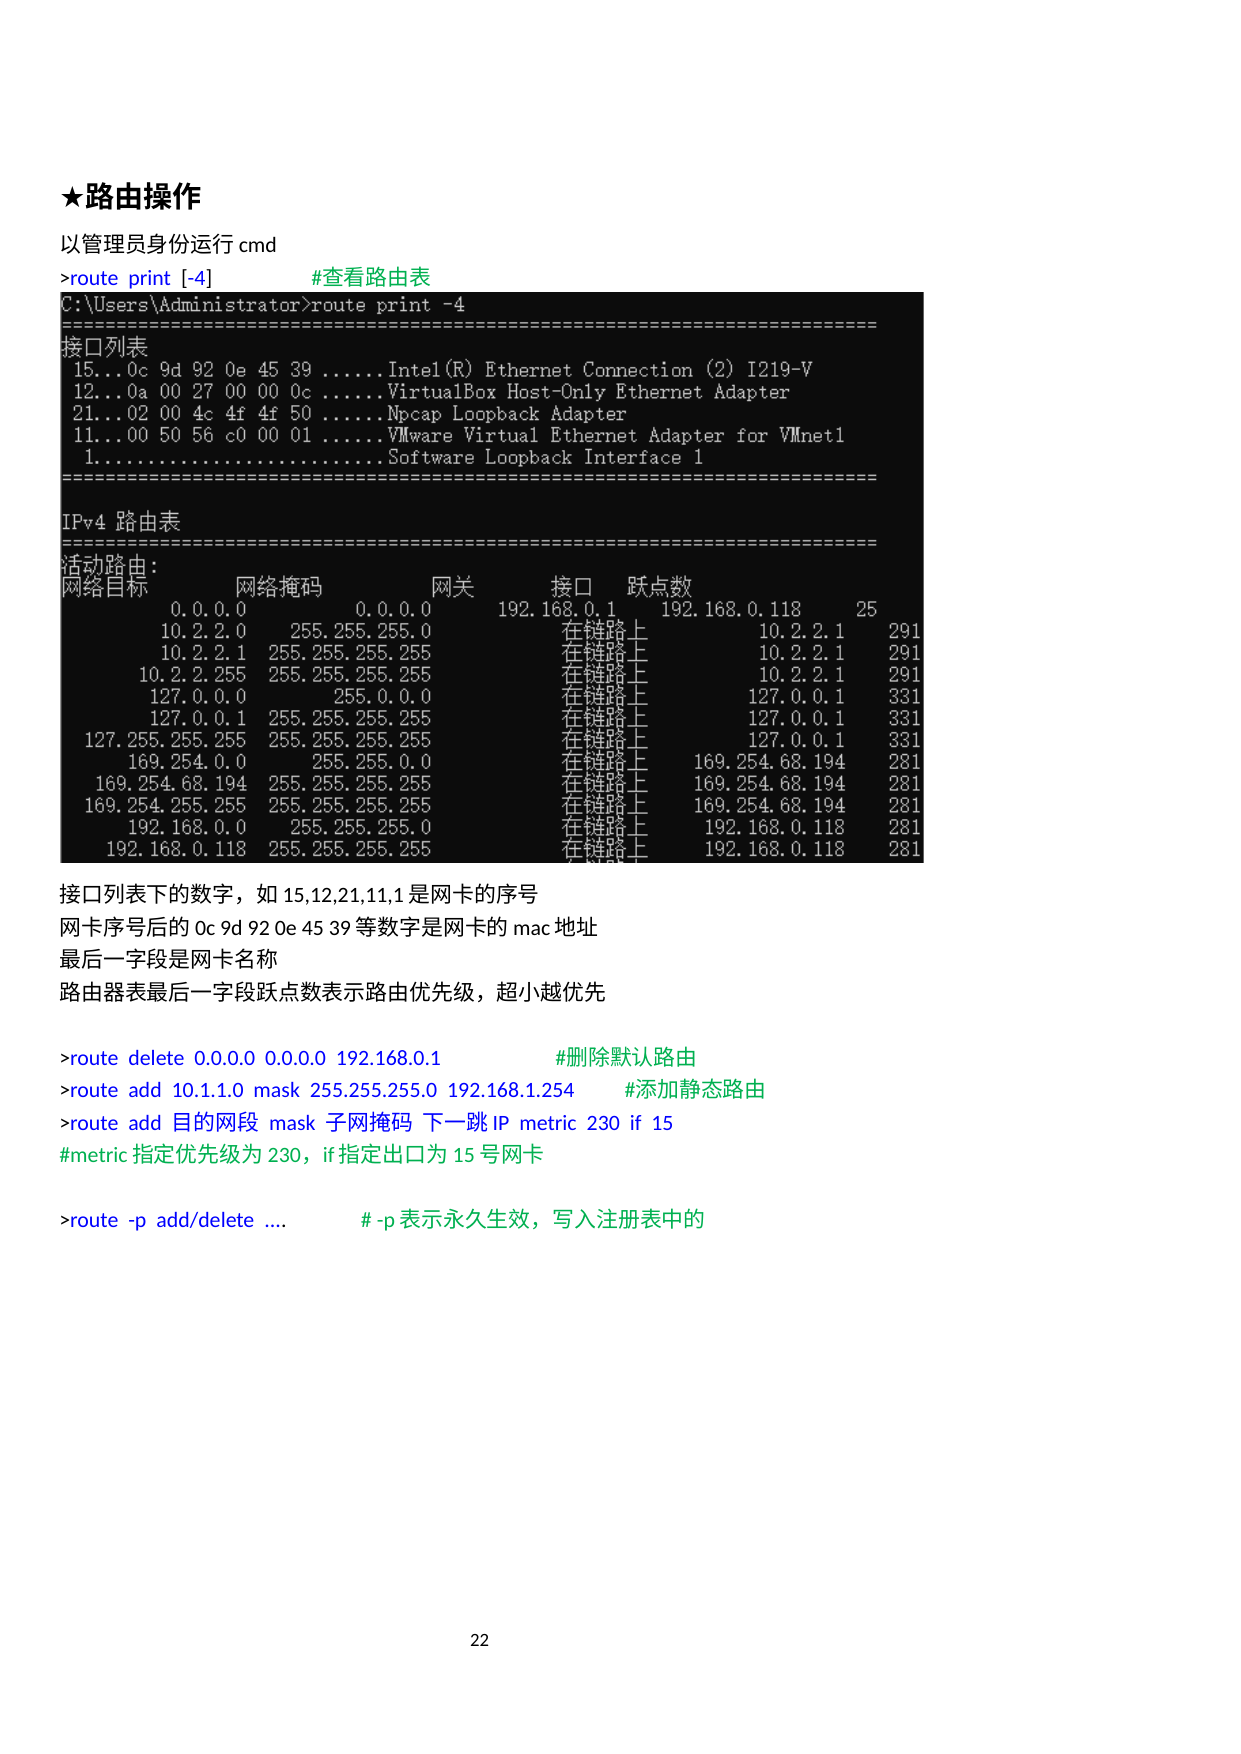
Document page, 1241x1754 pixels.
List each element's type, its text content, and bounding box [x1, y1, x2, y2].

text 路由器表最后一字段跃点数表示路由优先级，超小越优先 [59, 974, 1181, 1007]
text >route -p add/delete .... # -p表示永久生效，写入注册表中的 [59, 1202, 1181, 1234]
picture [59, 292, 924, 863]
text #metric指定优先级为230，if指定出口为15号网卡 [59, 1137, 1181, 1169]
text 以管理员身份运行cmd [59, 227, 1181, 259]
text 最后一字段是网卡名称 [59, 942, 1181, 974]
text 接口列表下的数字，如15,12,21,11,1是网卡的序号 [59, 877, 1181, 909]
text ★路由操作 [59, 162, 1181, 227]
text 网卡序号后的0c 9d 92 0e 45 39等数字是网卡的mac地址 [59, 909, 1181, 942]
text >route print [-4] #查看路由表 [59, 259, 1181, 292]
text >route add 目的网段 mask 子网掩码 下一跳IP metric 230 if 15 [59, 1104, 1181, 1137]
text >route delete 0.0.0.0 0.0.0.0 192.168.0.1 #删除默认路由 [59, 1039, 1181, 1072]
text >route add 10.1.1.0 mask 255.255.255.0 192.168.1.254 #添加静态路由 [59, 1072, 1181, 1104]
